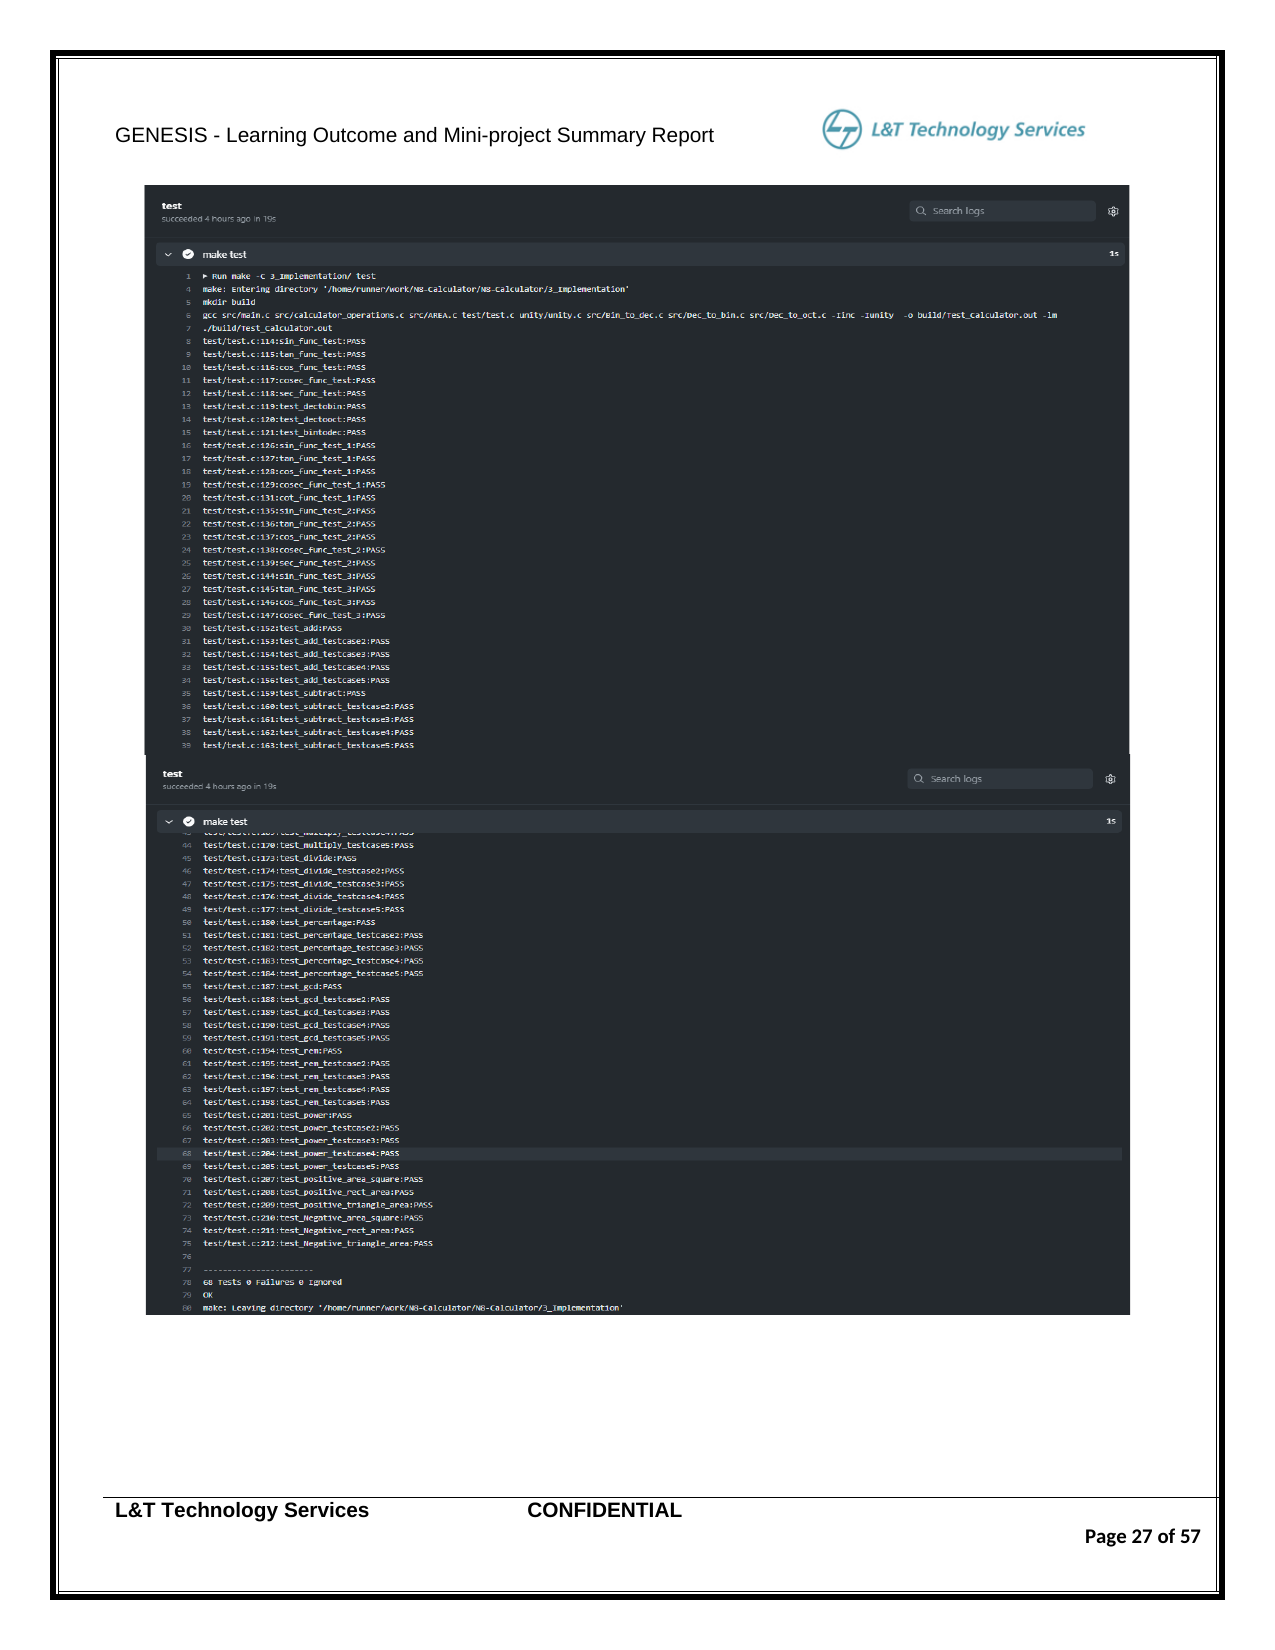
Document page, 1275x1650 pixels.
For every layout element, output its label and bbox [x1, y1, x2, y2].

picture [820, 98, 1087, 162]
picture [140, 185, 1131, 1315]
